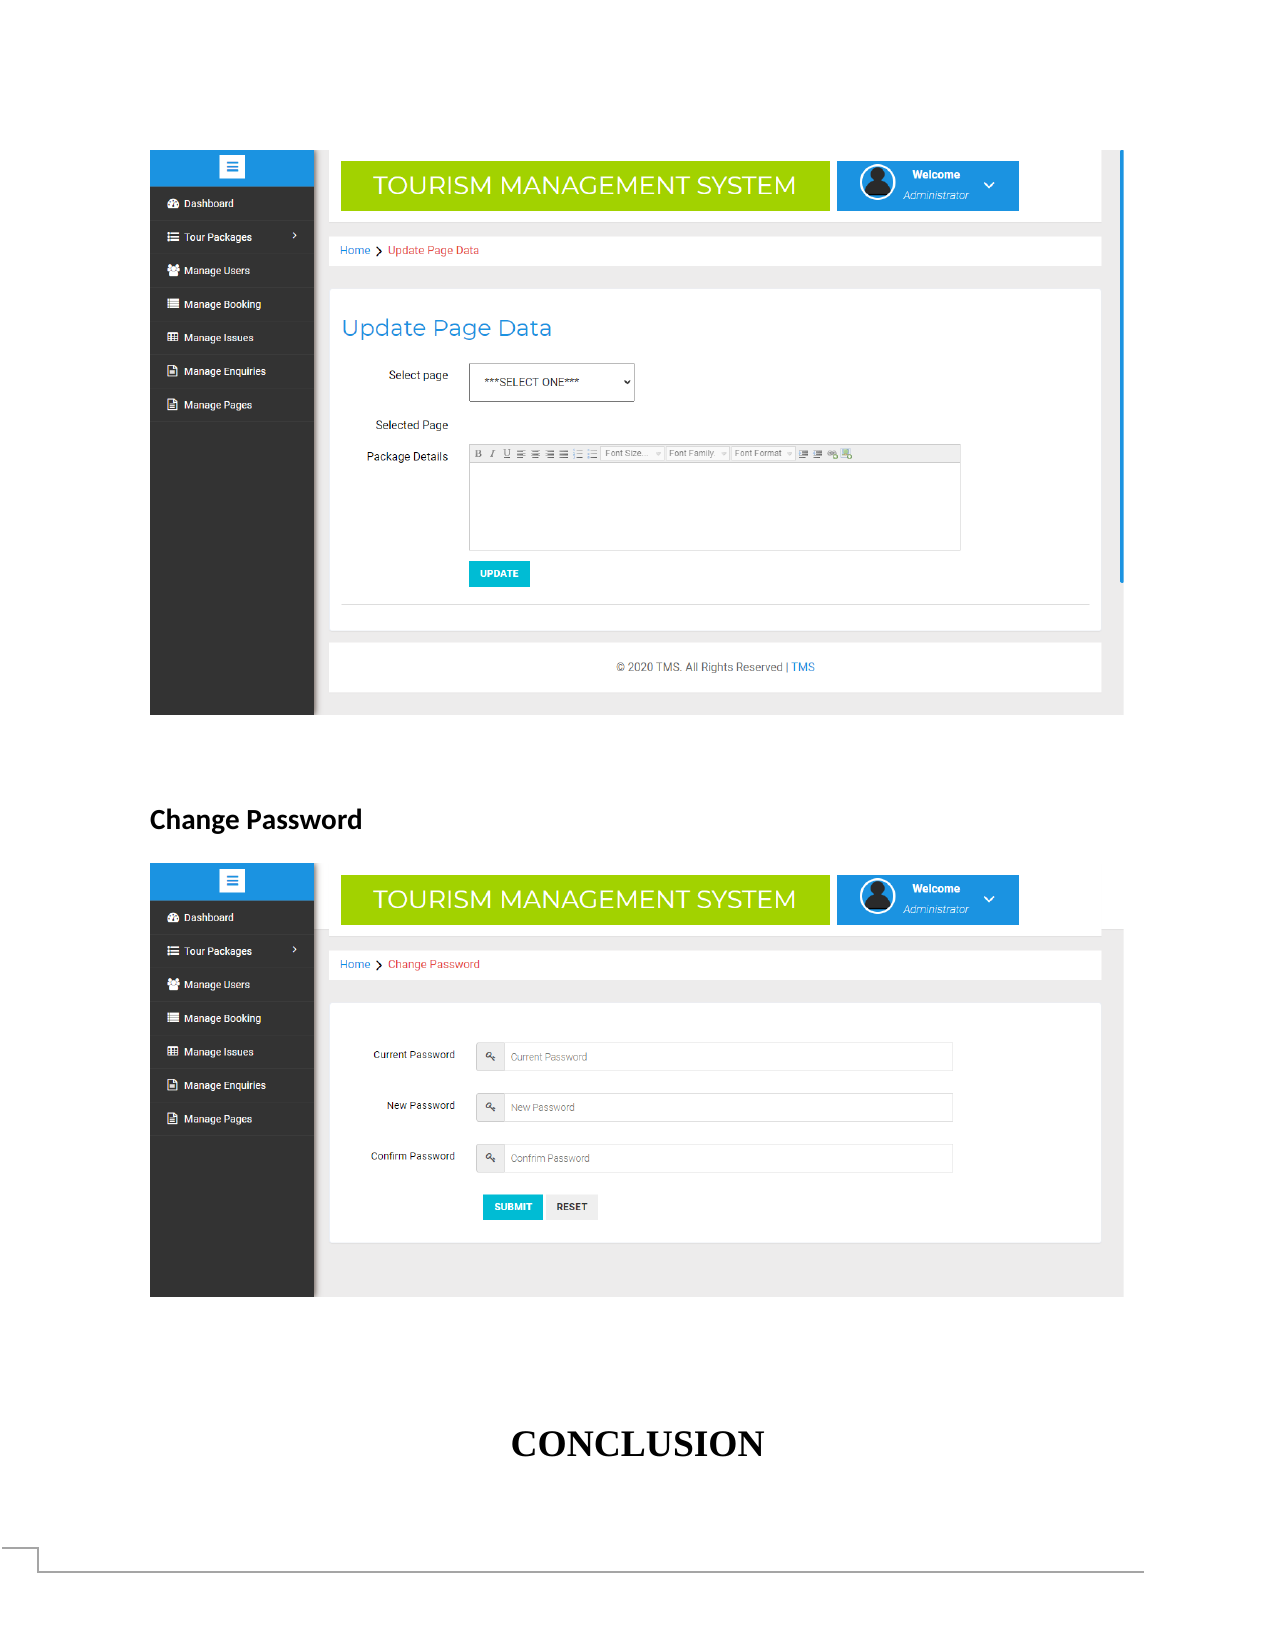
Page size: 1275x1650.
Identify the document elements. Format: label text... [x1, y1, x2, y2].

text Change Password [150, 801, 1125, 837]
picture [150, 150, 1124, 715]
text CONCLUSION [150, 1421, 1125, 1464]
picture [150, 863, 1124, 1297]
